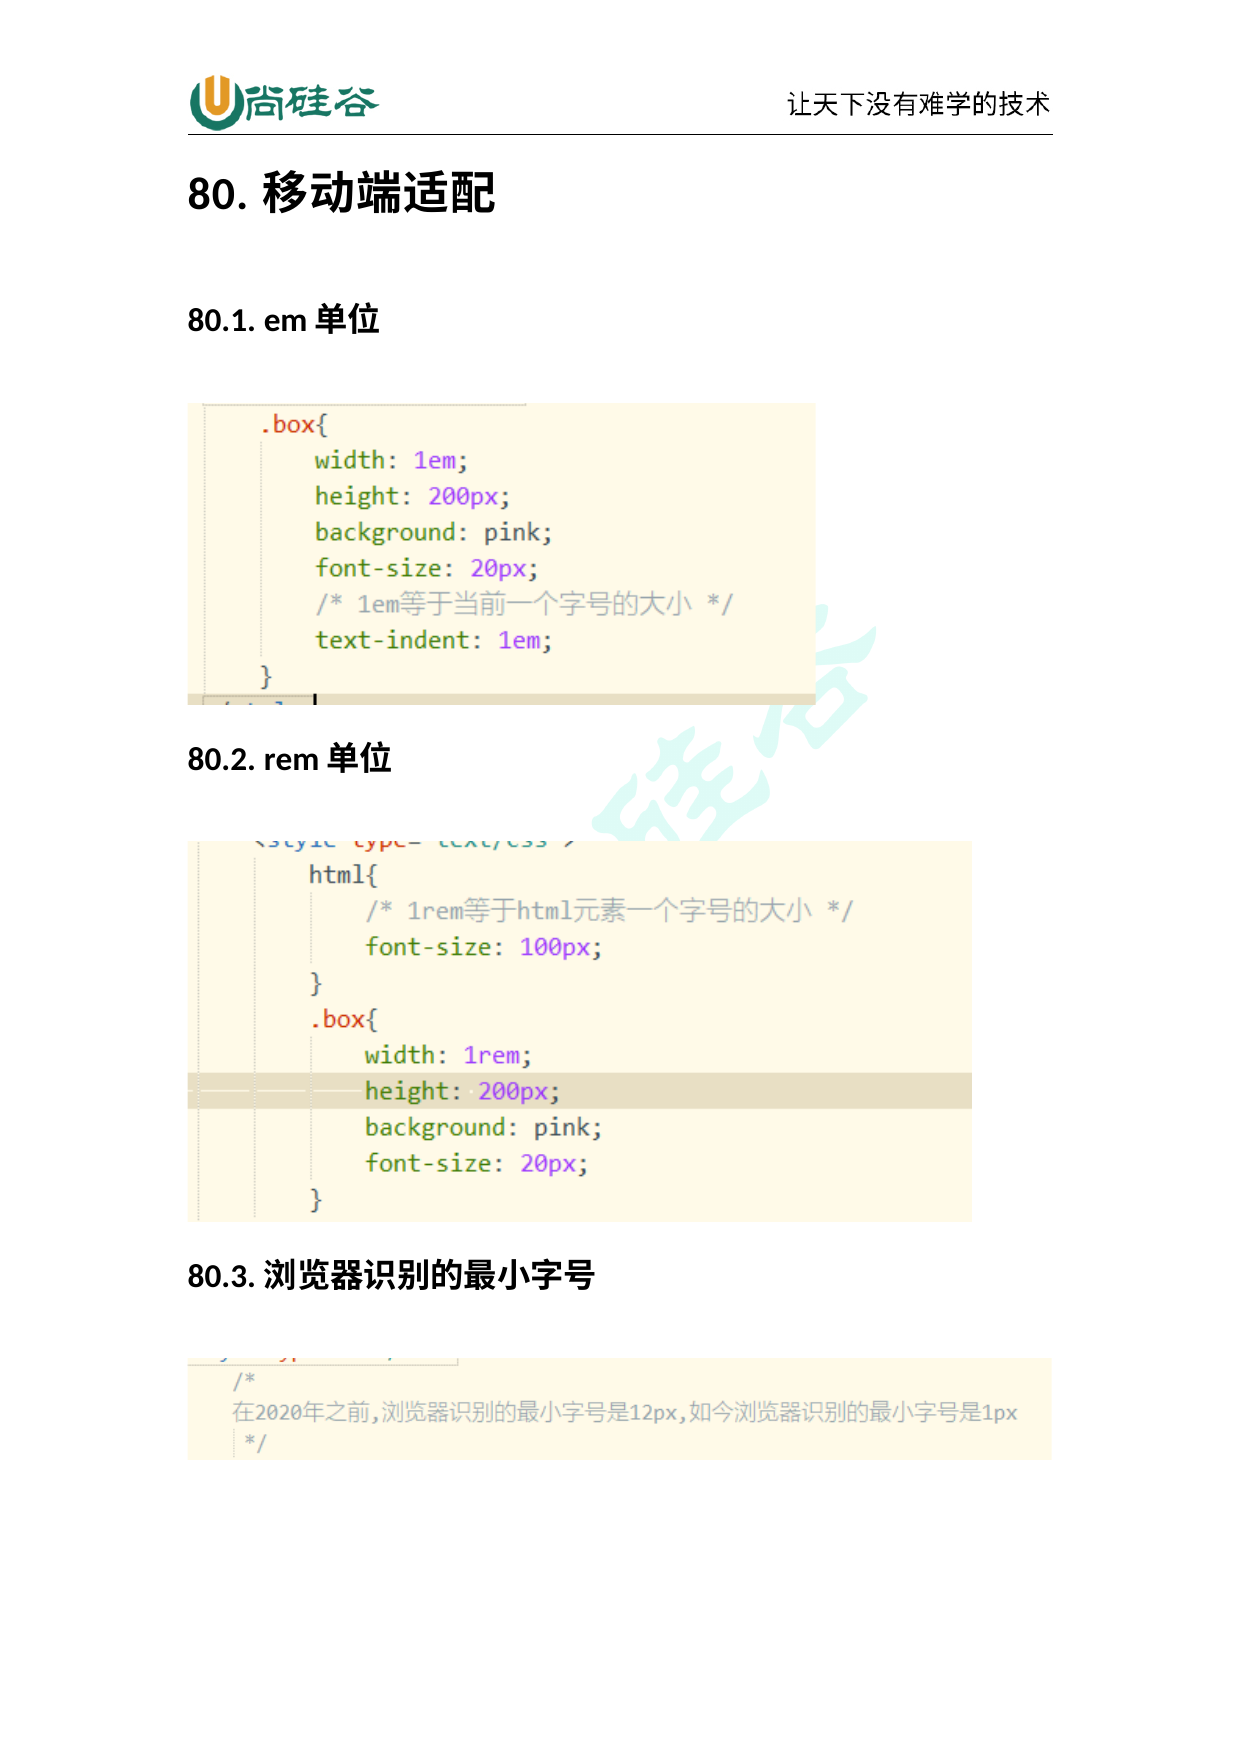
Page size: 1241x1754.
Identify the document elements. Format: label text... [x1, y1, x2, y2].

subtitle rem单位 [187, 732, 1053, 780]
picture [187, 403, 816, 705]
picture [187, 73, 1053, 132]
subtitle em单位 [187, 293, 1053, 341]
picture [187, 1358, 1052, 1460]
picture [187, 841, 972, 1222]
subtitle 浏览器识别的最小字号 [187, 1248, 1053, 1297]
subtitle 移动端适配 [187, 156, 1053, 222]
